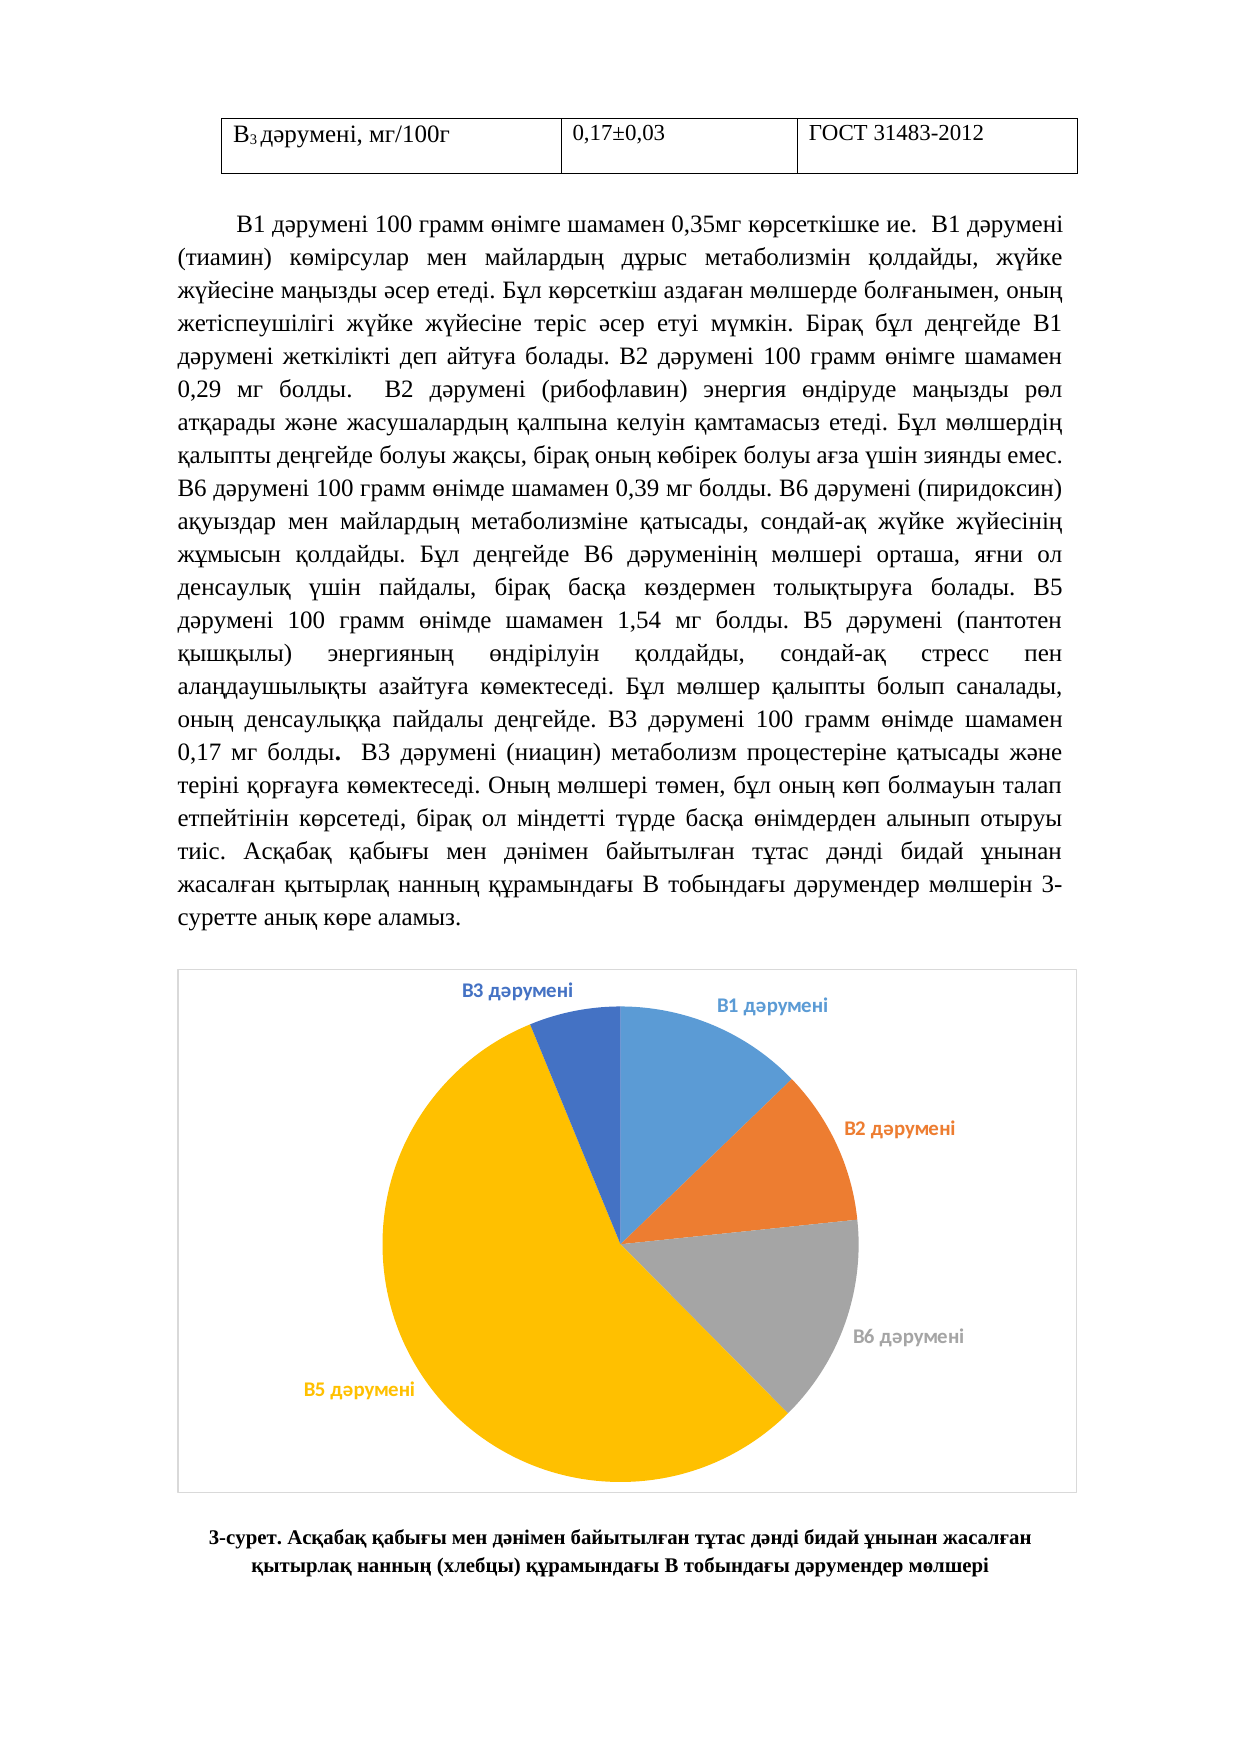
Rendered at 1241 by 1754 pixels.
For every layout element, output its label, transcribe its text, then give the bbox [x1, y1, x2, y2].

table_cell 0,17±0,03 [562, 119, 797, 173]
text 3-сурет. Асқабақ қабығы мен дәнімен байытылған тұтас дәнді бидай ұнынан жасалған қытырлақ нанның (хлебцы) құрамындағы В тобындағы дәрумендер мөлшері [177, 1525, 1063, 1577]
table_cell В3 дәрумені, мг/100г [222, 119, 561, 173]
text В1 дәрумені 100 грамм өнімге шамамен 0,35мг көрсеткішке ие. В1 дәрумені (тиамин) көмірсулар мен майлардың дұрыс метаболизмін қолдайды, жүйке жүйесіне маңызды әсер етеді. Бұл көрсеткіш аздаған мөлшерде болғанымен, оның жетіспеушілігі жүйке жүйесіне теріс әсер етуі мүмкін. Бірақ бұл деңгейде В1 дәрумені жеткілікті деп айтуға болады. В2 дәрумені 100 грамм өнімге шамамен 0,29 мг болды. В2 дәрумені (рибофлавин) энергия өндіруде маңызды рөл атқарады және жасушалардың қалпына келуін қамтамасыз етеді. Бұл мөлшердің қалыпты деңгейде болуы жақсы, бірақ оның көбірек болуы ағза үшін зиянды емес. В6 дәрумені 100 грамм өнімде шамамен 0,39 мг болды. В6 дәрумені (пиридоксин) ақуыздар мен майлардың метаболизміне қатысады, сондай-ақ жүйке жүйесінің жұмысын қолдайды. Бұл деңгейде В6 дәруменінің мөлшері орташа, яғни ол денсаулық үшін пайдалы, бірақ басқа көздермен толықтыруға болады. В5 дәрумені 100 грамм өнімде шамамен 1,54 мг болды. В5 дәрумені (пантотен қышқылы) энергияның өндірілуін қолдайды, сондай-ақ стресс пен алаңдаушылықты азайтуға көмектеседі. Бұл мөлшер қалыпты болып саналады, оның денсаулыққа пайдалы деңгейде. В3 дәрумені 100 грамм өнімде шамамен 0,17 мг болды. В3 дәрумені (ниацин) метаболизм процестеріне қатысады және теріні қорғауға көмектеседі. Оның мөлшері төмен, бұл оның көп болмауын талап етпейтінін көрсетеді, бірақ ол міндетті түрде басқа өнімдерден алынып отыруы тиіс. Асқабақ қабығы мен дәнімен байытылған тұтас дәнді бидай ұнынан жасалған қытырлақ нанның құрамындағы В тобындағы дәрумендер мөлшерін 3-суретте анық көре аламыз. [177, 209, 1063, 931]
table_cell ГОСТ 31483-2012 [798, 119, 1077, 173]
